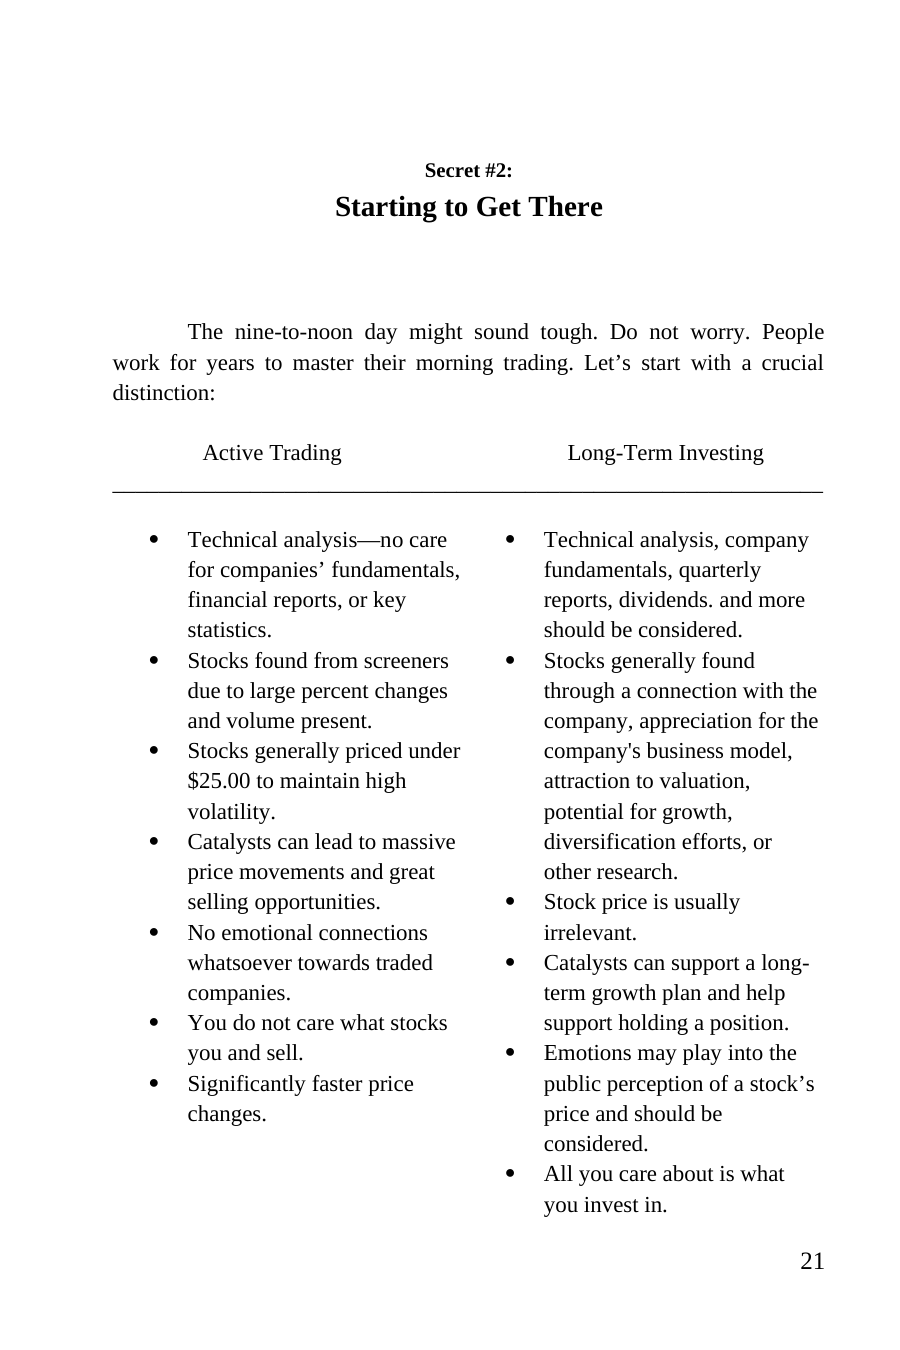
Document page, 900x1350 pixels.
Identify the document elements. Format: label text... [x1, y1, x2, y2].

list All you care about is what you invest in. [506, 1160, 825, 1217]
list Catalysts can support a long-term growth plan and help support holding a position. [506, 949, 825, 1036]
list Technical analysis—no care for companies’ fundamentals, financial reports, or key statistics. [150, 526, 469, 643]
list Stocks generally priced under $25.00 to maintain high volatility. [150, 737, 469, 824]
list You do not care what stocks you and sell. [150, 1009, 469, 1066]
text Active Trading [112, 439, 431, 466]
list Emotions may play into the public perception of a stock’s price and should be considered. [506, 1039, 825, 1156]
list Stocks found from screeners due to large percent changes and volume present. [150, 647, 469, 733]
text The nine-to-noon day might sound tough. Do not worry. People work for years to master their morning trading. Let’s start with a crucial distinction: [112, 318, 825, 405]
list Stock price is usually irrelevant. [506, 888, 825, 945]
list No emotional connections whatsoever towards traded companies. [150, 919, 469, 1005]
text Long-Term Investing [506, 439, 825, 466]
list Catalysts can lead to massive price movements and great selling opportunities. [150, 828, 469, 915]
list Technical analysis, company fundamentals, quarterly reports, dividends. and more should be considered. [506, 526, 825, 643]
text ______________________________________________________________ [112, 469, 825, 496]
subtitle Starting to Get There [112, 151, 825, 223]
list Stocks generally found through a connection with the company, appreciation for the company's business model, attraction to valuation, potential for growth, diversification efforts, or other research. [506, 647, 825, 884]
list Significantly faster price changes. [150, 1070, 469, 1126]
